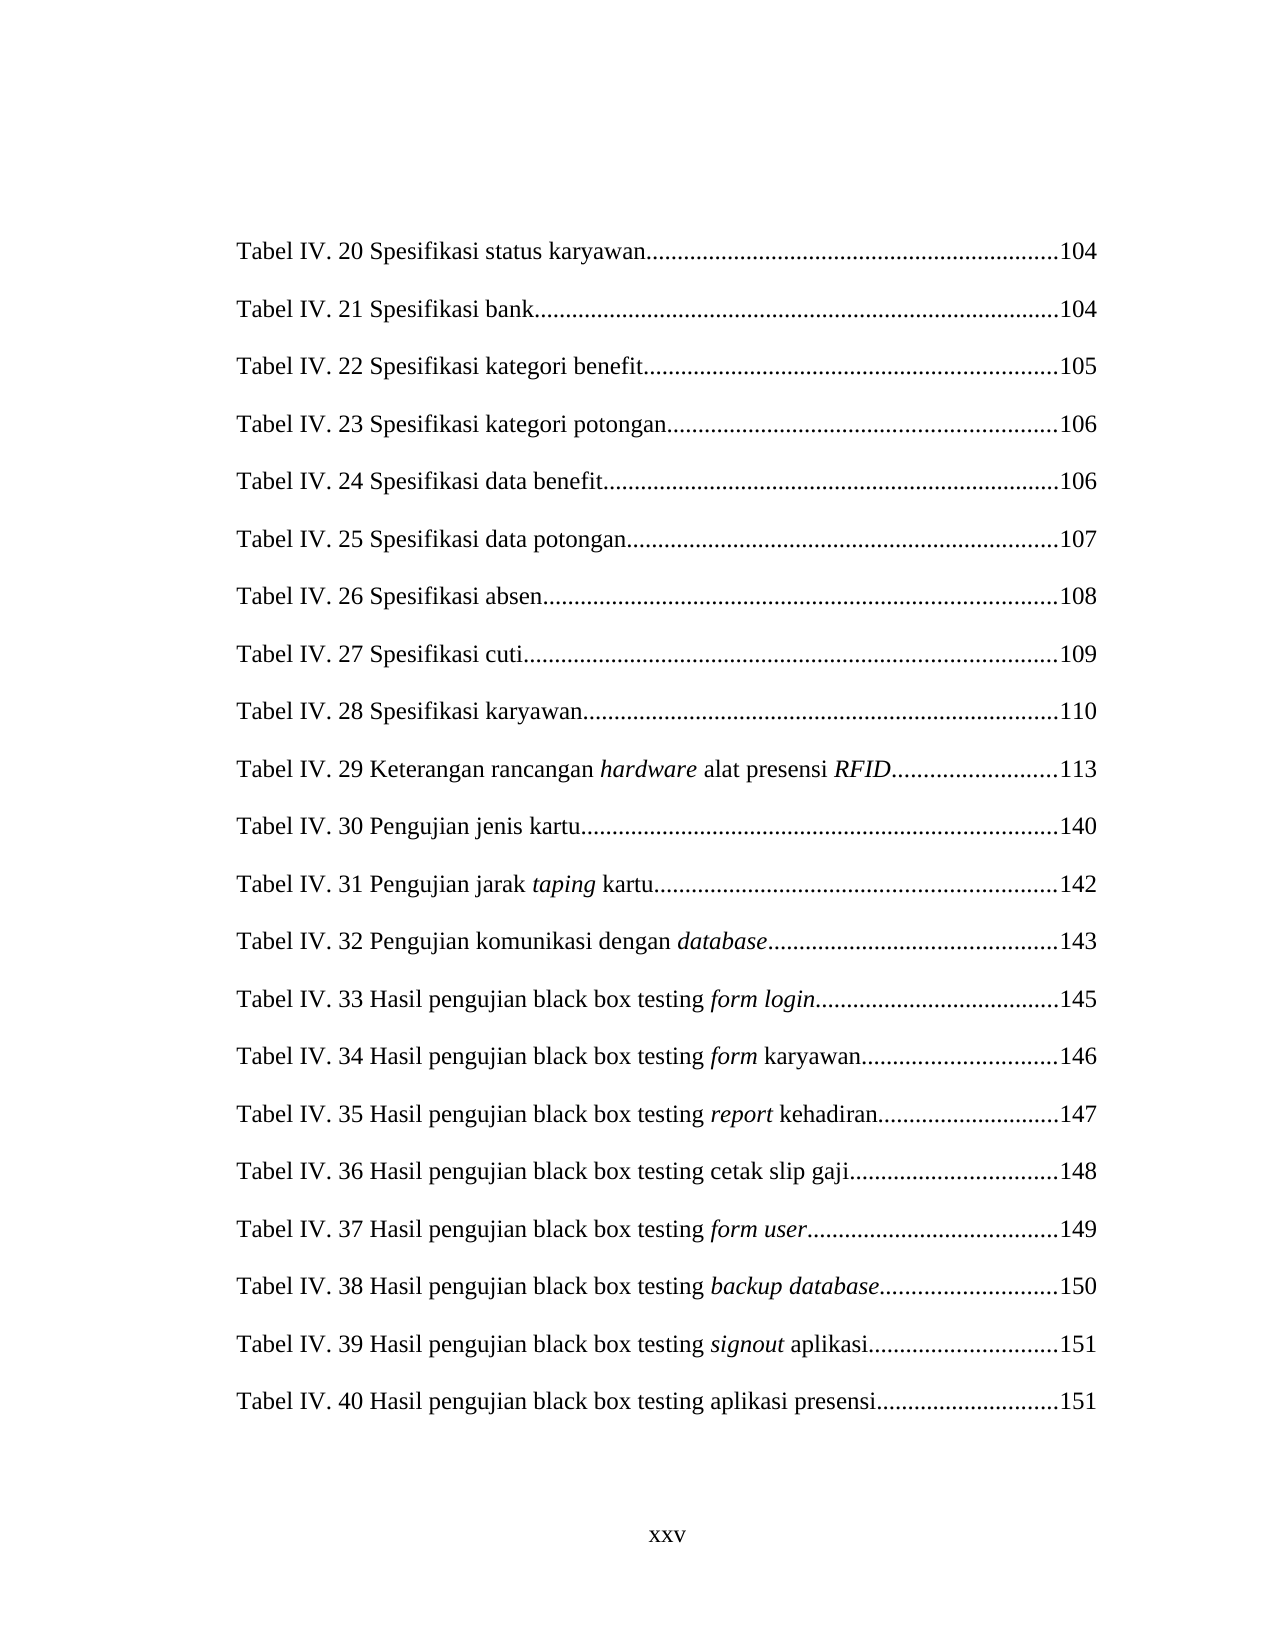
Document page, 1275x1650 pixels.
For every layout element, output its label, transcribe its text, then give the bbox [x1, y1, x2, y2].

text Tabel IV. 38 Hasil pengujian black box testing backup database 150 [236, 1271, 1098, 1300]
text Tabel IV. 20 Spesifikasi status karyawan 104 [236, 236, 1098, 265]
text Tabel IV. 33 Hasil pengujian black box testing form login 145 [236, 984, 1098, 1012]
text Tabel IV. 24 Spesifikasi data benefit 106 [236, 466, 1098, 495]
text Tabel IV. 39 Hasil pengujian black box testing signout aplikasi 151 [236, 1329, 1098, 1357]
text Tabel IV. 32 Pengujian komunikasi dengan database 143 [236, 926, 1098, 955]
text Tabel IV. 28 Spesifikasi karyawan 110 [236, 696, 1098, 725]
text Tabel IV. 34 Hasil pengujian black box testing form karyawan 146 [236, 1041, 1098, 1070]
text Tabel IV. 37 Hasil pengujian black box testing form user 149 [236, 1214, 1098, 1242]
text Tabel IV. 25 Spesifikasi data potongan 107 [236, 524, 1098, 552]
text Tabel IV. 21 Spesifikasi bank 104 [236, 294, 1098, 322]
text Tabel IV. 40 Hasil pengujian black box testing aplikasi presensi 151 [236, 1386, 1098, 1415]
text Tabel IV. 27 Spesifikasi cuti 109 [236, 639, 1098, 667]
text Tabel IV. 23 Spesifikasi kategori potongan 106 [236, 409, 1098, 437]
text Tabel IV. 31 Pengujian jarak taping kartu 142 [236, 869, 1098, 897]
text Tabel IV. 35 Hasil pengujian black box testing report kehadiran 147 [236, 1099, 1098, 1127]
text Tabel IV. 26 Spesifikasi absen 108 [236, 581, 1098, 610]
text Tabel IV. 22 Spesifikasi kategori benefit 105 [236, 351, 1098, 380]
text Tabel IV. 36 Hasil pengujian black box testing cetak slip gaji 148 [236, 1156, 1098, 1185]
text Tabel IV. 29 Keterangan rancangan hardware alat presensi RFID 113 [236, 754, 1098, 782]
text Tabel IV. 30 Pengujian jenis kartu 140 [236, 811, 1098, 840]
